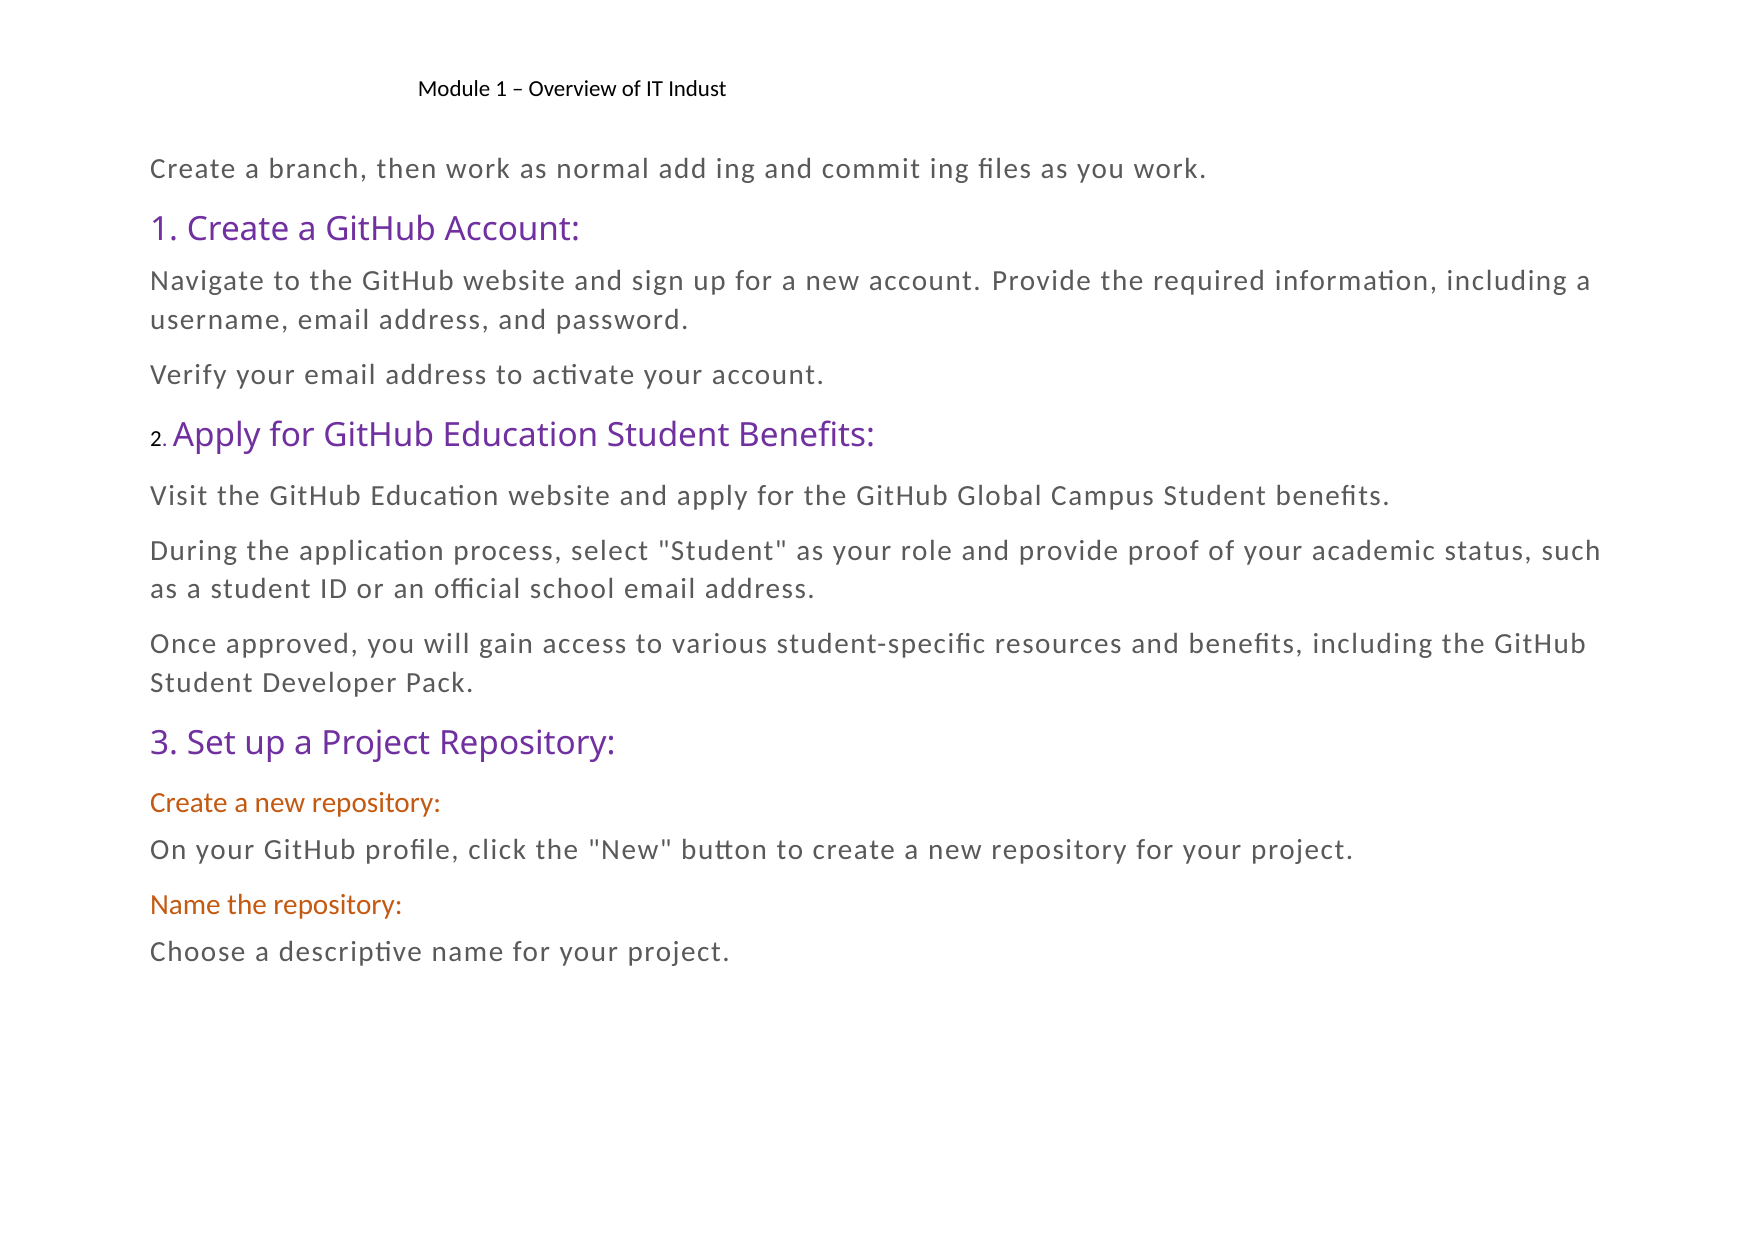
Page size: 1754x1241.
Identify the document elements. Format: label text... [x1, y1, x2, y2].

subtitle Name the repository: [150, 886, 1604, 922]
subtitle Once approved, you will gain access to various student-specific resources and benefits, including the GitHub Student Developer Pack. [150, 625, 1604, 699]
subtitle Navigate to the GitHub website and sign up for a new account. Provide the required information, including a username, email address, and password. [150, 262, 1604, 336]
subtitle 3. Set up a Project Repository: [150, 719, 1604, 764]
subtitle Create a branch, then work as normal add ing and commit ing files as you work. [150, 150, 1604, 186]
subtitle Visit the GitHub Education website and apply for the GitHub Global Campus Student benefits. [150, 477, 1604, 512]
subtitle Verify your email address to activate your account. [150, 356, 1604, 392]
subtitle On your GitHub profile, click the "New" button to create a new repository for your project. [150, 831, 1604, 867]
text 2. Apply for GitHub Education Student Benefits: [150, 411, 1604, 456]
subtitle 1. Create a GitHub Account: [150, 205, 1604, 251]
subtitle Create a new repository: [150, 784, 1604, 820]
subtitle During the application process, select "Student" as your role and provide proof of your academic status, such as a student ID or an official school email address. [150, 532, 1604, 606]
subtitle Choose a descriptive name for your project. [150, 933, 1604, 969]
